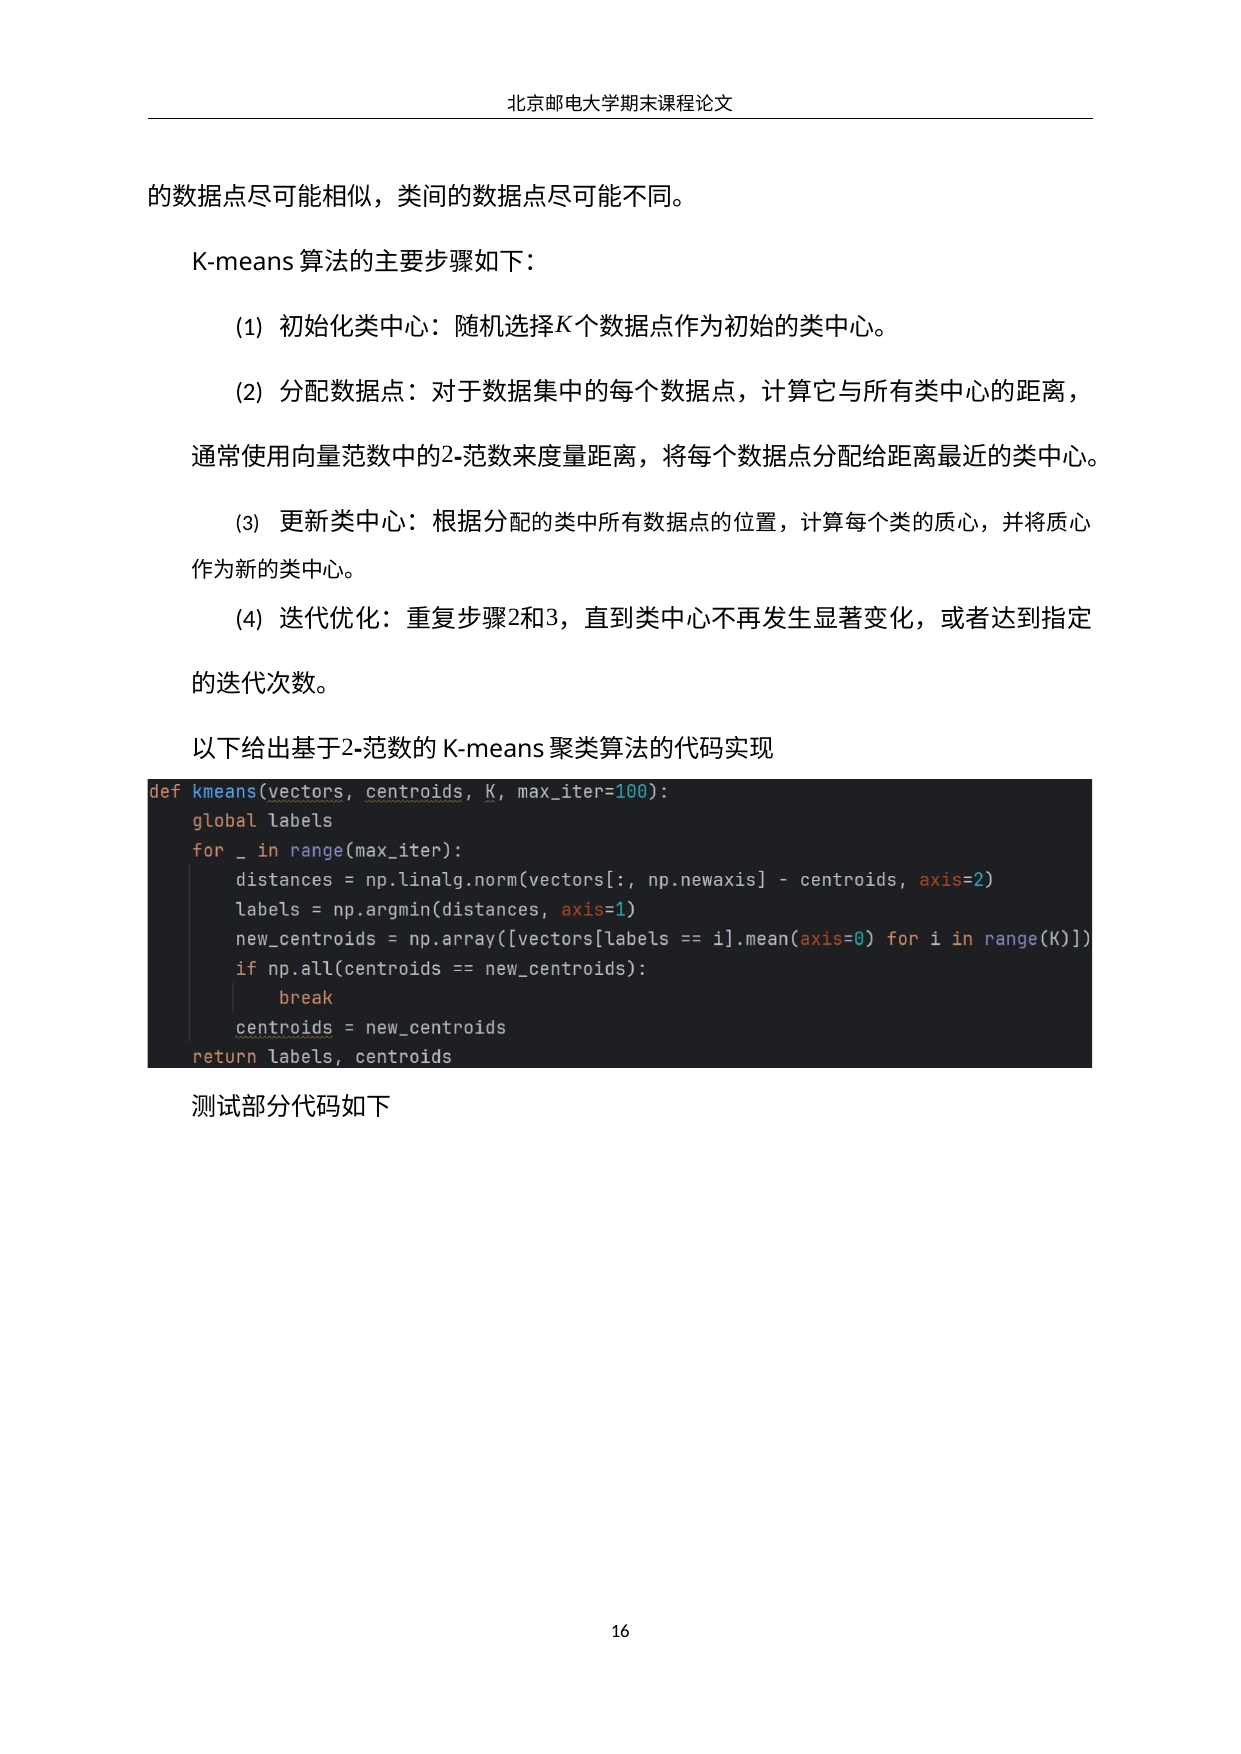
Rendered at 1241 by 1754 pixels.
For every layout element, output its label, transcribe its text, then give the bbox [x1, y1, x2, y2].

list 测试部分代码如下 [148, 1072, 1093, 1137]
list K-means算法的主要步骤如下： [191, 227, 1093, 292]
list 迭代优化：重复步骤和，直到类中心不再发生显著变化，或者达到指定的迭代次数。 [191, 584, 1093, 714]
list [148, 162, 1093, 227]
list 以下给出基于-范数的K-means聚类算法的代码实现 [148, 714, 1093, 779]
list 分配数据点：对于数据集中的每个数据点，计算它与所有类中心的距离，通常使用向量范数中的-范数来度量距离，将每个数据点分配给距离最近的类中心。 [191, 357, 1093, 487]
picture [147, 779, 1093, 1068]
list 更新类中心：根据分配的类中所有数据点的位置，计算每个类的质心，并将质心作为新的类中心。 [191, 487, 1093, 584]
list 初始化类中心：随机选择个数据点作为初始的类中心。 [191, 292, 1093, 357]
